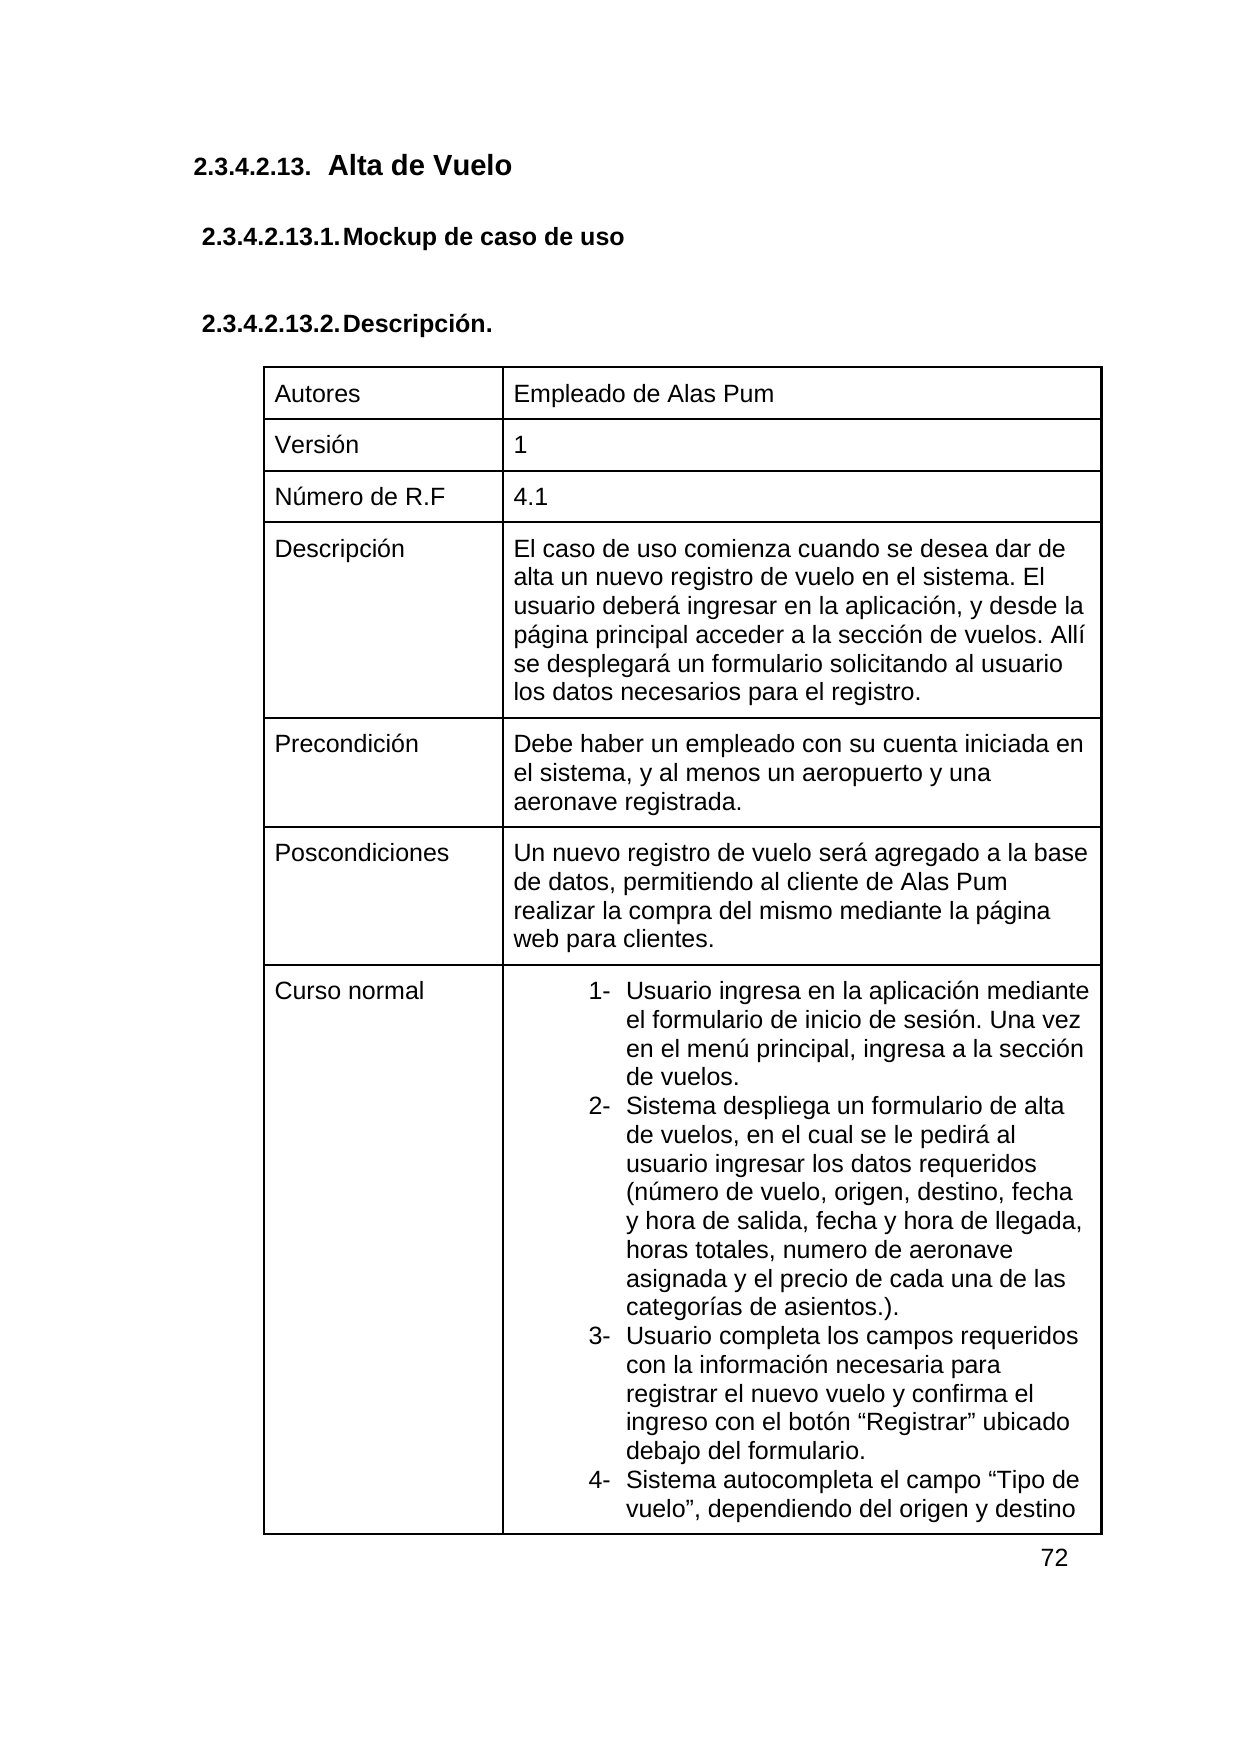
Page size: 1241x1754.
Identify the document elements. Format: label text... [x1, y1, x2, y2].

table_cell El caso de uso comienza cuando se desea dar de alta un nuevo registro de vuelo en el sistema. El usuario deberá ingresar en la aplicación, y desde la página principal acceder a la sección de vuelos. Allí se desplegará un formulario solicitando al usuario los datos necesarios para el registro. [504, 523, 1100, 717]
table_header Autores [265, 368, 502, 418]
table_cell 4.1 [504, 472, 1100, 521]
list Alta de Vuelo [311, 148, 1092, 181]
table_cell Número de R.F [265, 472, 502, 521]
list Mockup de caso de uso [341, 222, 1092, 251]
table_cell Precondición [265, 719, 502, 826]
table_cell Curso normal [265, 966, 502, 1533]
table_cell Un nuevo registro de vuelo será agregado a la base de datos, permitiendo al cliente de Alas Pum realizar la compra del mismo mediante la página web para clientes. [504, 828, 1100, 964]
list Descripción. [341, 309, 1092, 337]
table_cell Debe haber un empleado con su cuenta iniciada en el sistema, y al menos un aeropuerto y una aeronave registrada. [504, 719, 1100, 826]
table_cell Versión [265, 420, 502, 469]
table_header Empleado de Alas Pum [504, 368, 1100, 418]
table_cell 1 [504, 420, 1100, 469]
table_cell Poscondiciones [265, 828, 502, 964]
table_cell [504, 966, 1100, 1533]
table_cell Descripción [265, 523, 502, 717]
